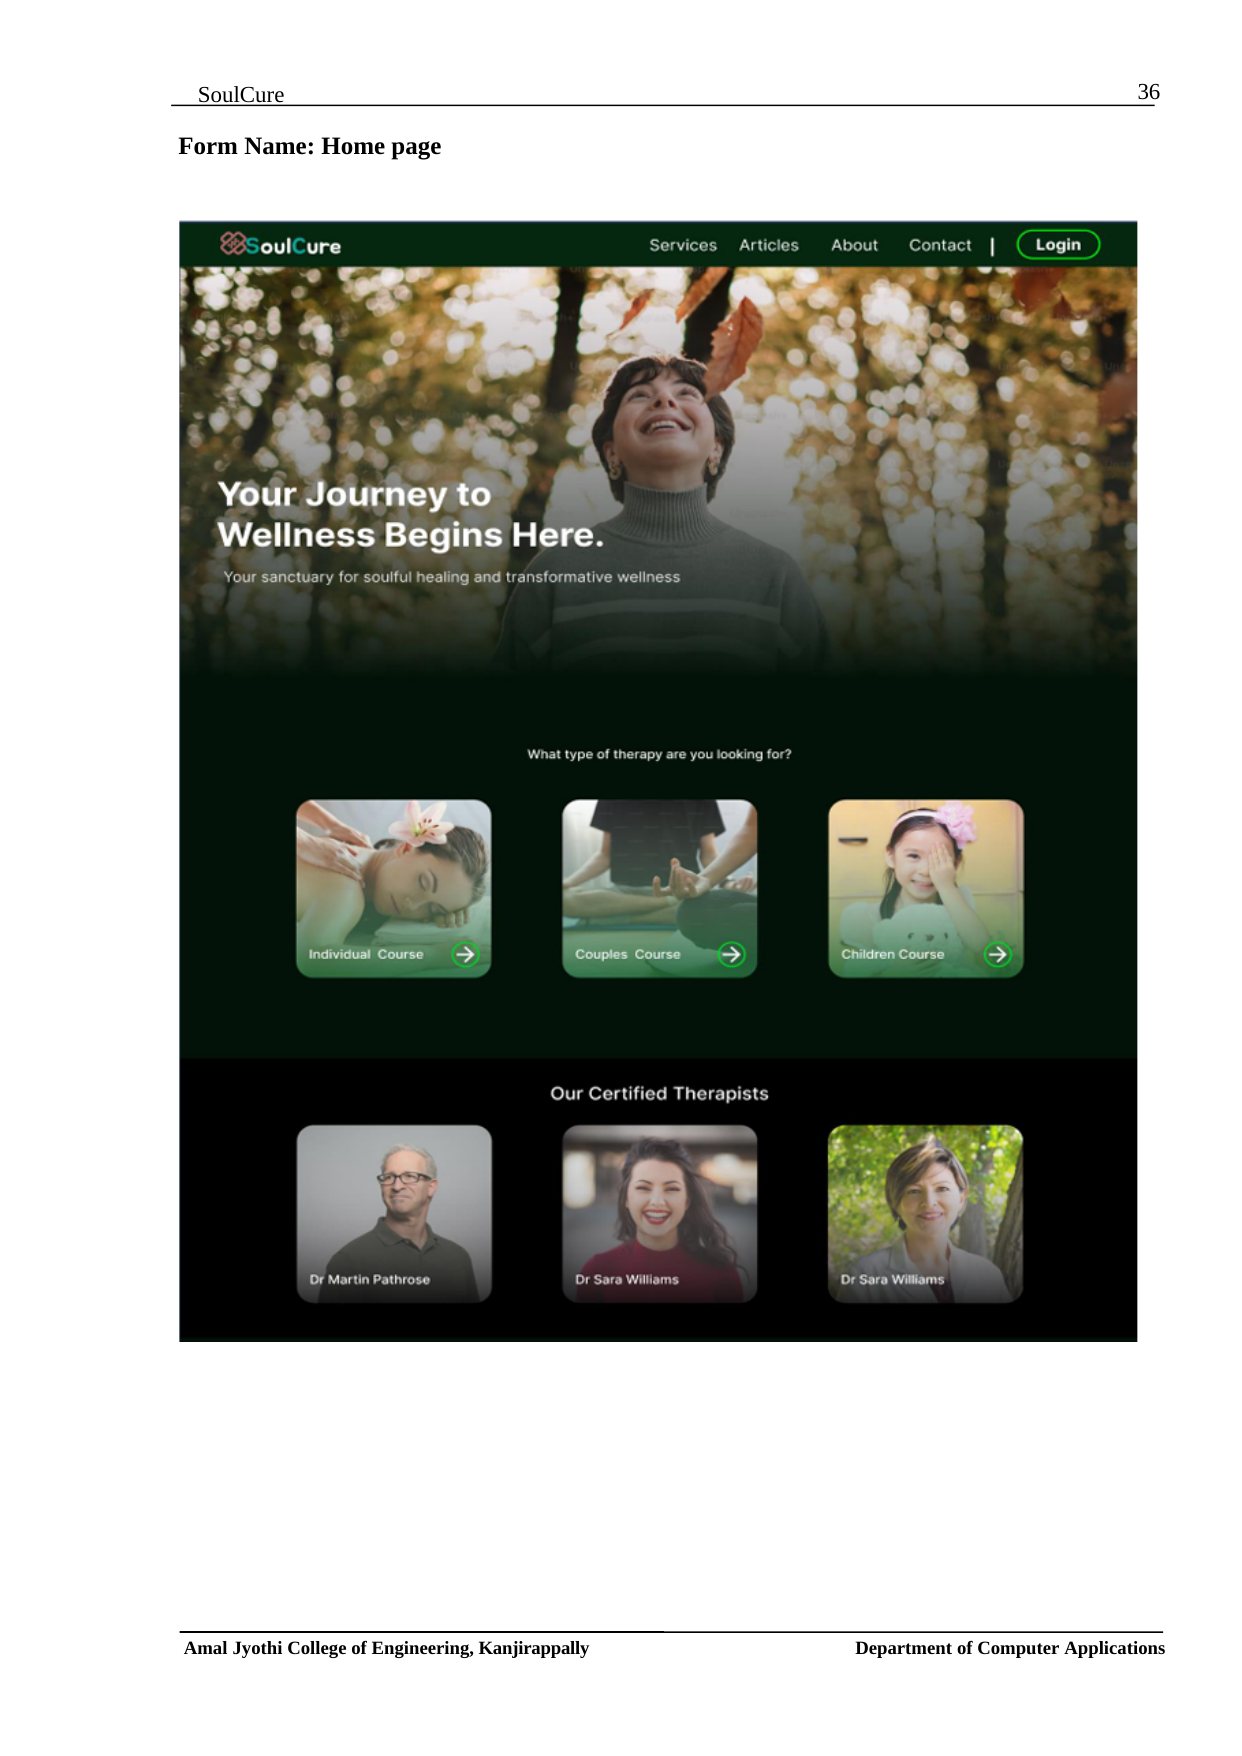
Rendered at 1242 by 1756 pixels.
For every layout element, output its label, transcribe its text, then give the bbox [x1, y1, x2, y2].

picture [178, 218, 1137, 1340]
text Form Name: Home page [178, 131, 1162, 160]
